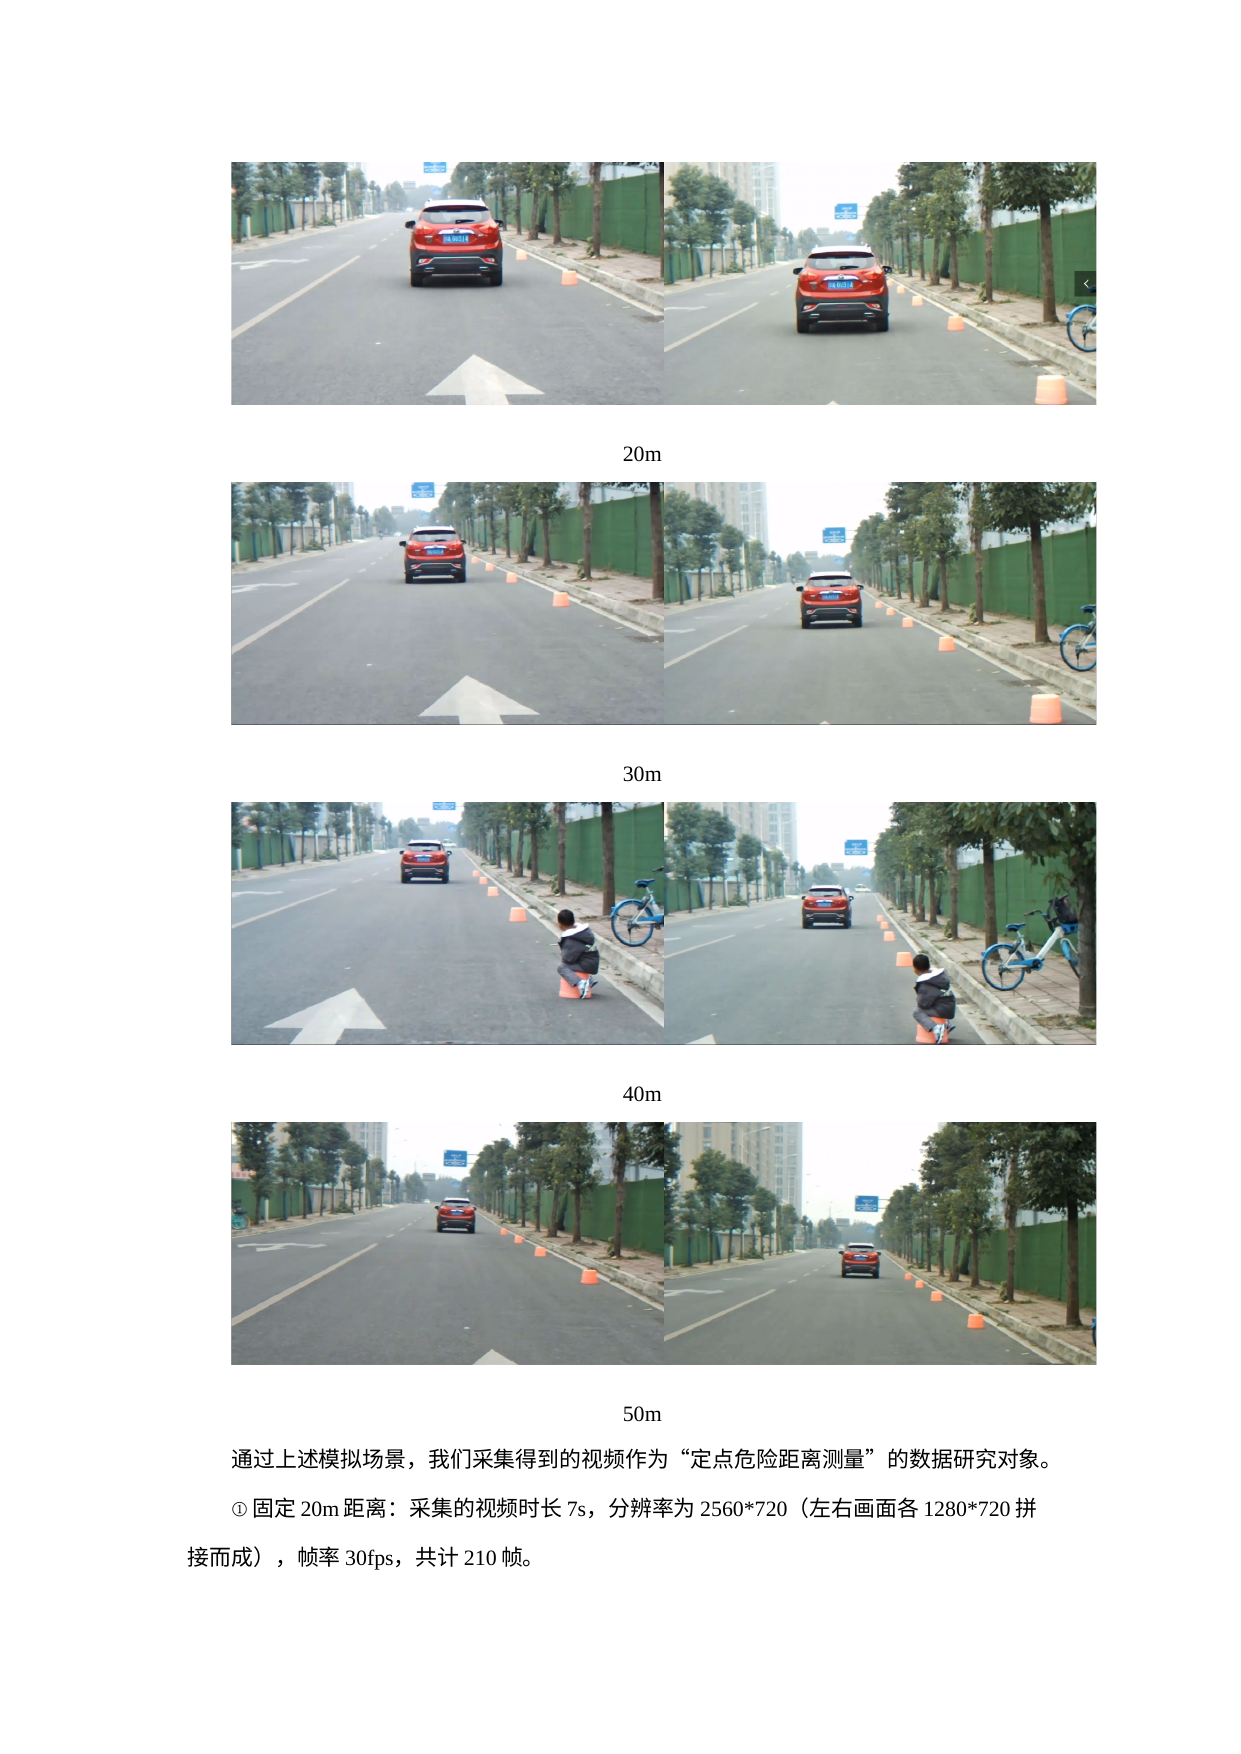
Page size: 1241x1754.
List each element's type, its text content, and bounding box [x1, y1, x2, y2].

text 40m [187, 1077, 1053, 1109]
text 20m [187, 437, 1053, 469]
text 通过上述模拟场景，我们采集得到的视频作为“定点危险距离测量”的数据研究对象。 [187, 1442, 1053, 1474]
text 50m [187, 1397, 1053, 1429]
picture [231, 802, 1097, 1045]
text ①固定20m距离：采集的视频时长7s，分辨率为2560*720（左右画面各1280*720拼接而成），帧率30fps，共计210帧。 [187, 1490, 1053, 1572]
picture [231, 1122, 1097, 1365]
picture [231, 482, 1097, 725]
picture [231, 162, 1097, 405]
text 30m [187, 757, 1053, 789]
